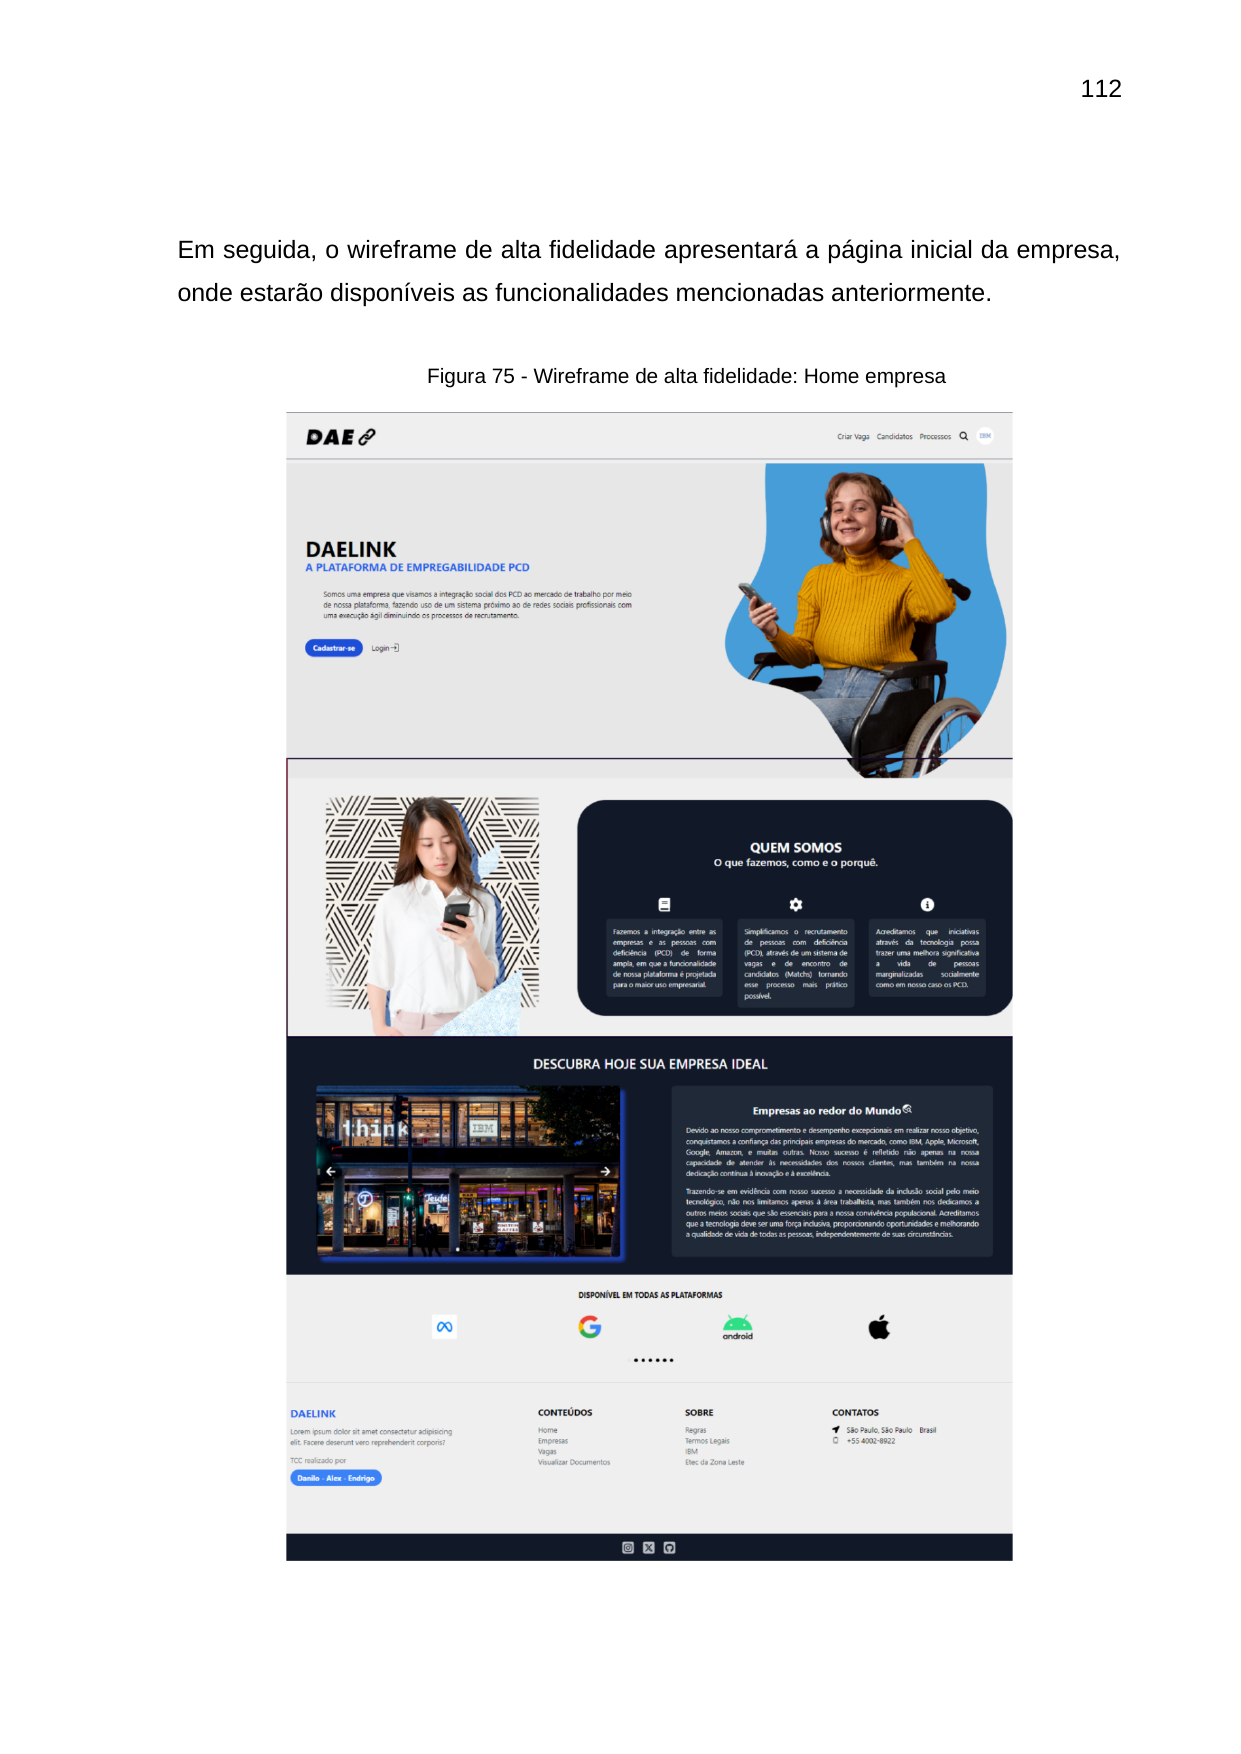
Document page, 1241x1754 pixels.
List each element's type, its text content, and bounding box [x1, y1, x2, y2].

text Figura 75 - Wireframe de alta fidelidade: Home empresa [177, 364, 1122, 388]
text Em seguida, o wireframe de alta fidelidade apresentará a página inicial da empresa, onde estarão disponíveis as funcionalidades mencionadas anteriormente. [177, 235, 1122, 307]
picture [286, 408, 1013, 1561]
